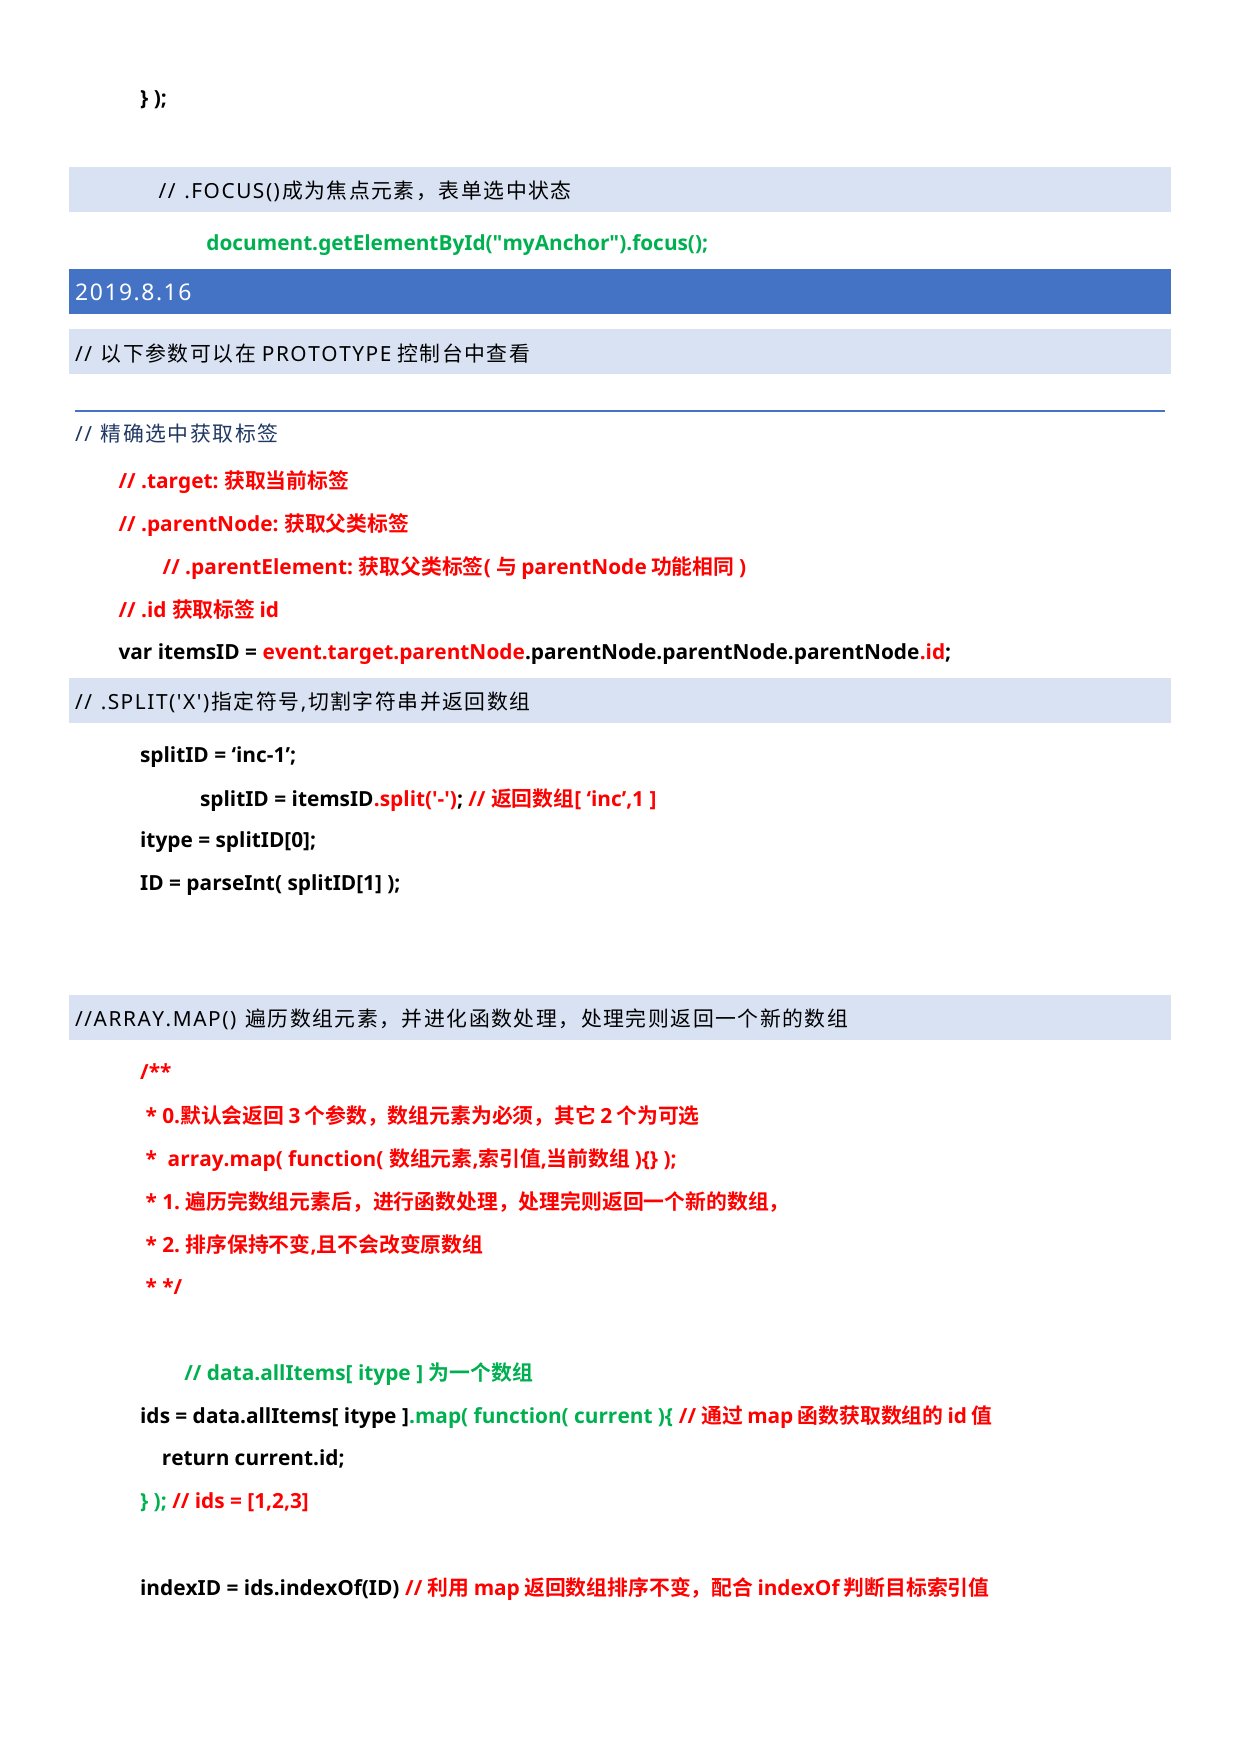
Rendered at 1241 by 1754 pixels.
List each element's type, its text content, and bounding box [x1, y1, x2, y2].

subtitle // 精确选中获取标签 [75, 412, 1165, 448]
text // .parentElement: 获取父类标签( 与parentNode功能相同 ) [75, 549, 1165, 582]
text itype = splitID[0]; [75, 824, 1165, 856]
text ID = parseInt( splitID[1] ); [75, 867, 1165, 899]
text * 1. 遍历完数组元素后，进行函数处理，处理完则返回一个新的数组， [75, 1184, 1165, 1216]
text } ); [75, 81, 1165, 113]
text * array.map( function( 数组元素,索引值,当前数组 ){} ); [75, 1141, 1165, 1173]
text /** [75, 1055, 1165, 1088]
text } ); // ids = [1,2,3] [75, 1484, 1165, 1517]
subtitle 2019.8.16 [75, 276, 1165, 308]
text // .parentNode: 获取父类标签 [75, 506, 1165, 539]
text * */ [75, 1270, 1165, 1302]
text return current.id; [75, 1441, 1165, 1474]
text ids = data.allItems[ itype ].map( function( current ){ // 通过map函数获取数组的id值 [75, 1398, 1165, 1431]
text indexID = ids.indexOf(ID) // 利用map返回数组排序不变，配合indexOf判断目标索引值 [75, 1570, 1165, 1603]
text // data.allItems[ itype ] 为一个数组 [75, 1356, 1165, 1388]
text splitID = ‘inc-1’; [75, 738, 1165, 770]
text splitID = itemsID.split('-'); // 返回数组[ ‘inc’,1 ] [75, 781, 1165, 813]
text document.getElementById("myAnchor").focus(); [75, 226, 1165, 259]
subtitle //array.map() 遍历数组元素，并进化函数处理，处理完则返回一个新的数组 [75, 1002, 1165, 1034]
text * 2. 排序保持不变,且不会改变原数组 [75, 1227, 1165, 1259]
text // .target: 获取当前标签 [75, 463, 1165, 496]
subtitle // 以下参数可以在prototype控制台中查看 [75, 336, 1165, 368]
subtitle // .split('x')指定符号,切割字符串并返回数组 [75, 684, 1165, 717]
text // .id 获取标签id [75, 592, 1165, 624]
subtitle // .focus()成为焦点元素，表单选中状态 [75, 173, 1165, 205]
text var itemsID = event.target.parentNode.parentNode.parentNode.parentNode.id; [75, 635, 1165, 667]
text * 0.默认会返回3个参数，数组元素为必须，其它2个为可选 [75, 1098, 1165, 1131]
